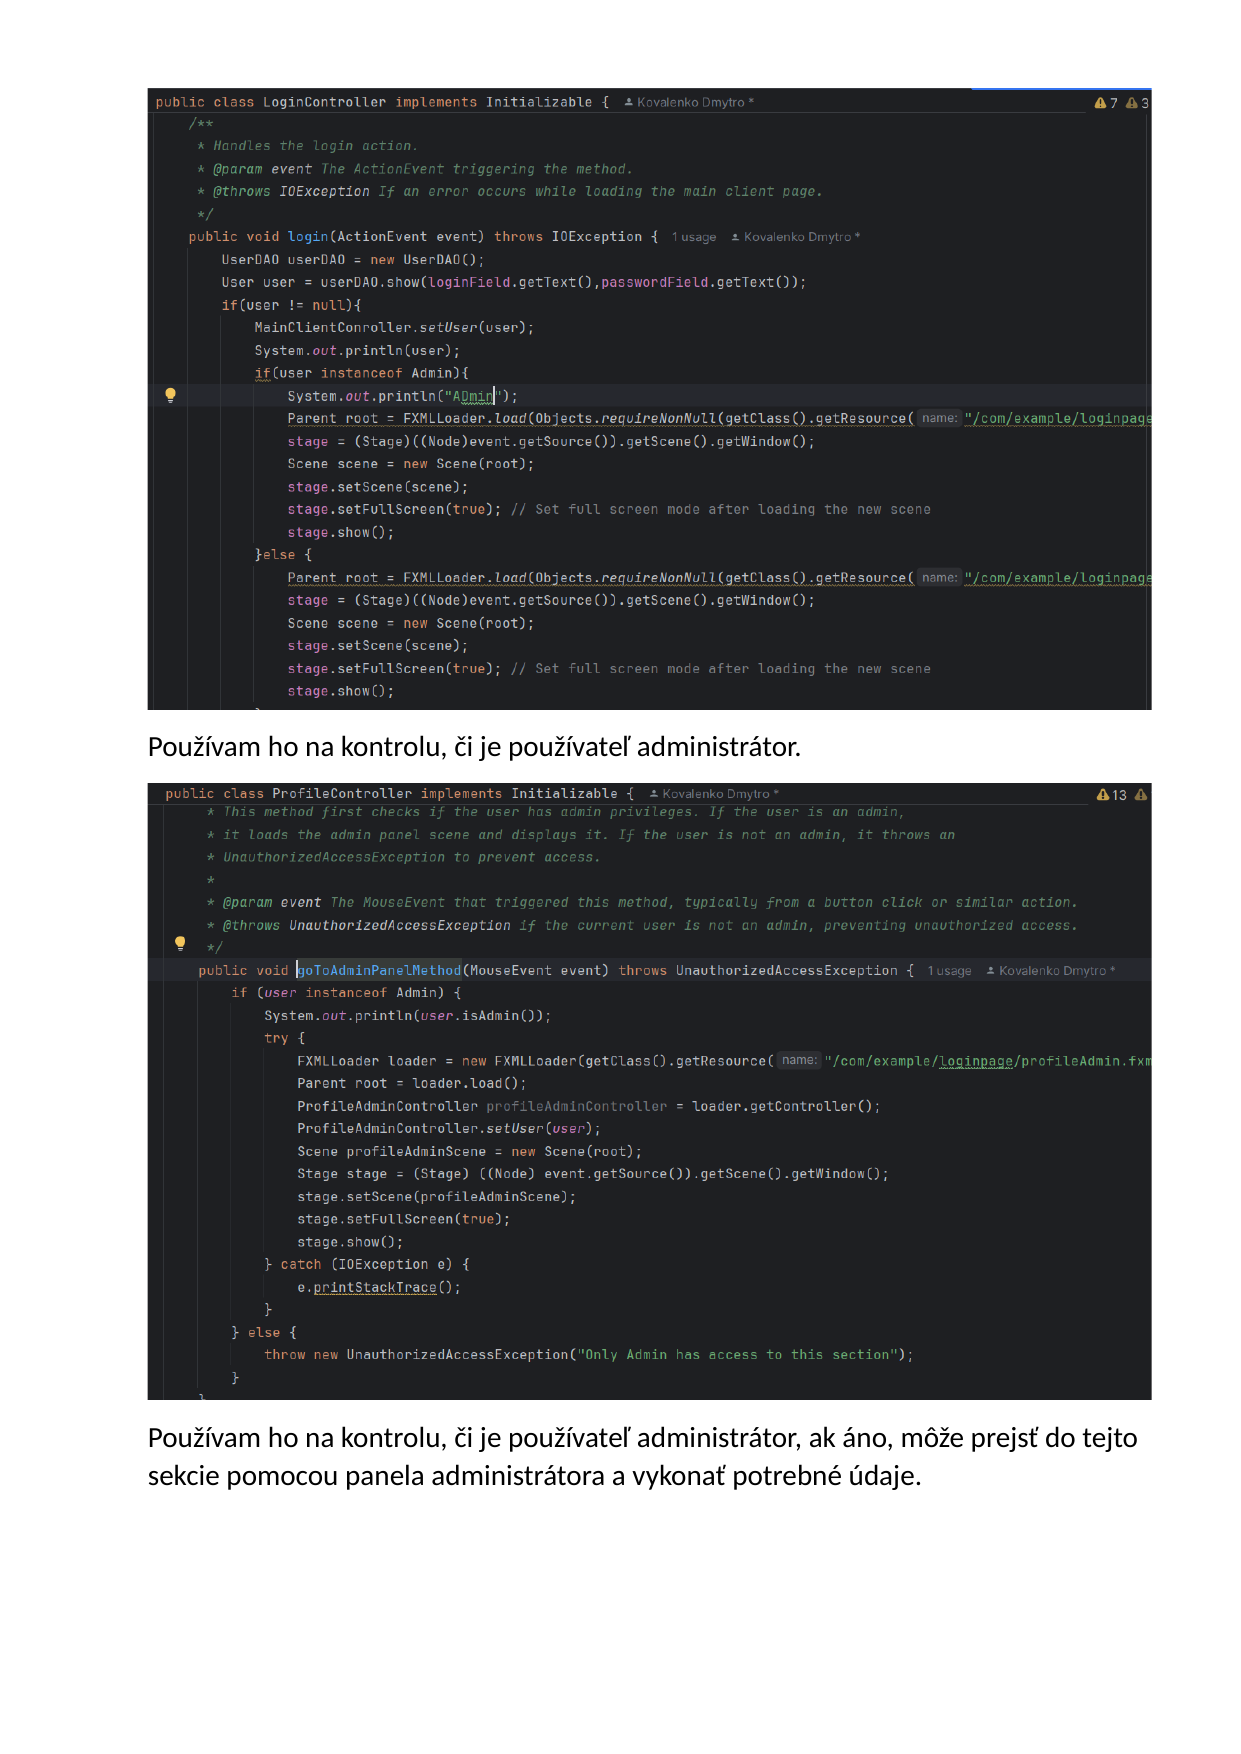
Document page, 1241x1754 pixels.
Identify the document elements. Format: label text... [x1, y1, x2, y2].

text Používam ho na kontrolu, či je používateľ administrátor, ak áno, môže prejsť do tejto sekcie pomocou panela administrátora a vykonať potrebné údaje. [148, 1419, 1152, 1493]
picture [147, 88, 1152, 710]
text Používam ho na kontrolu, či je používateľ administrátor. [148, 728, 1152, 764]
picture [147, 783, 1152, 1400]
